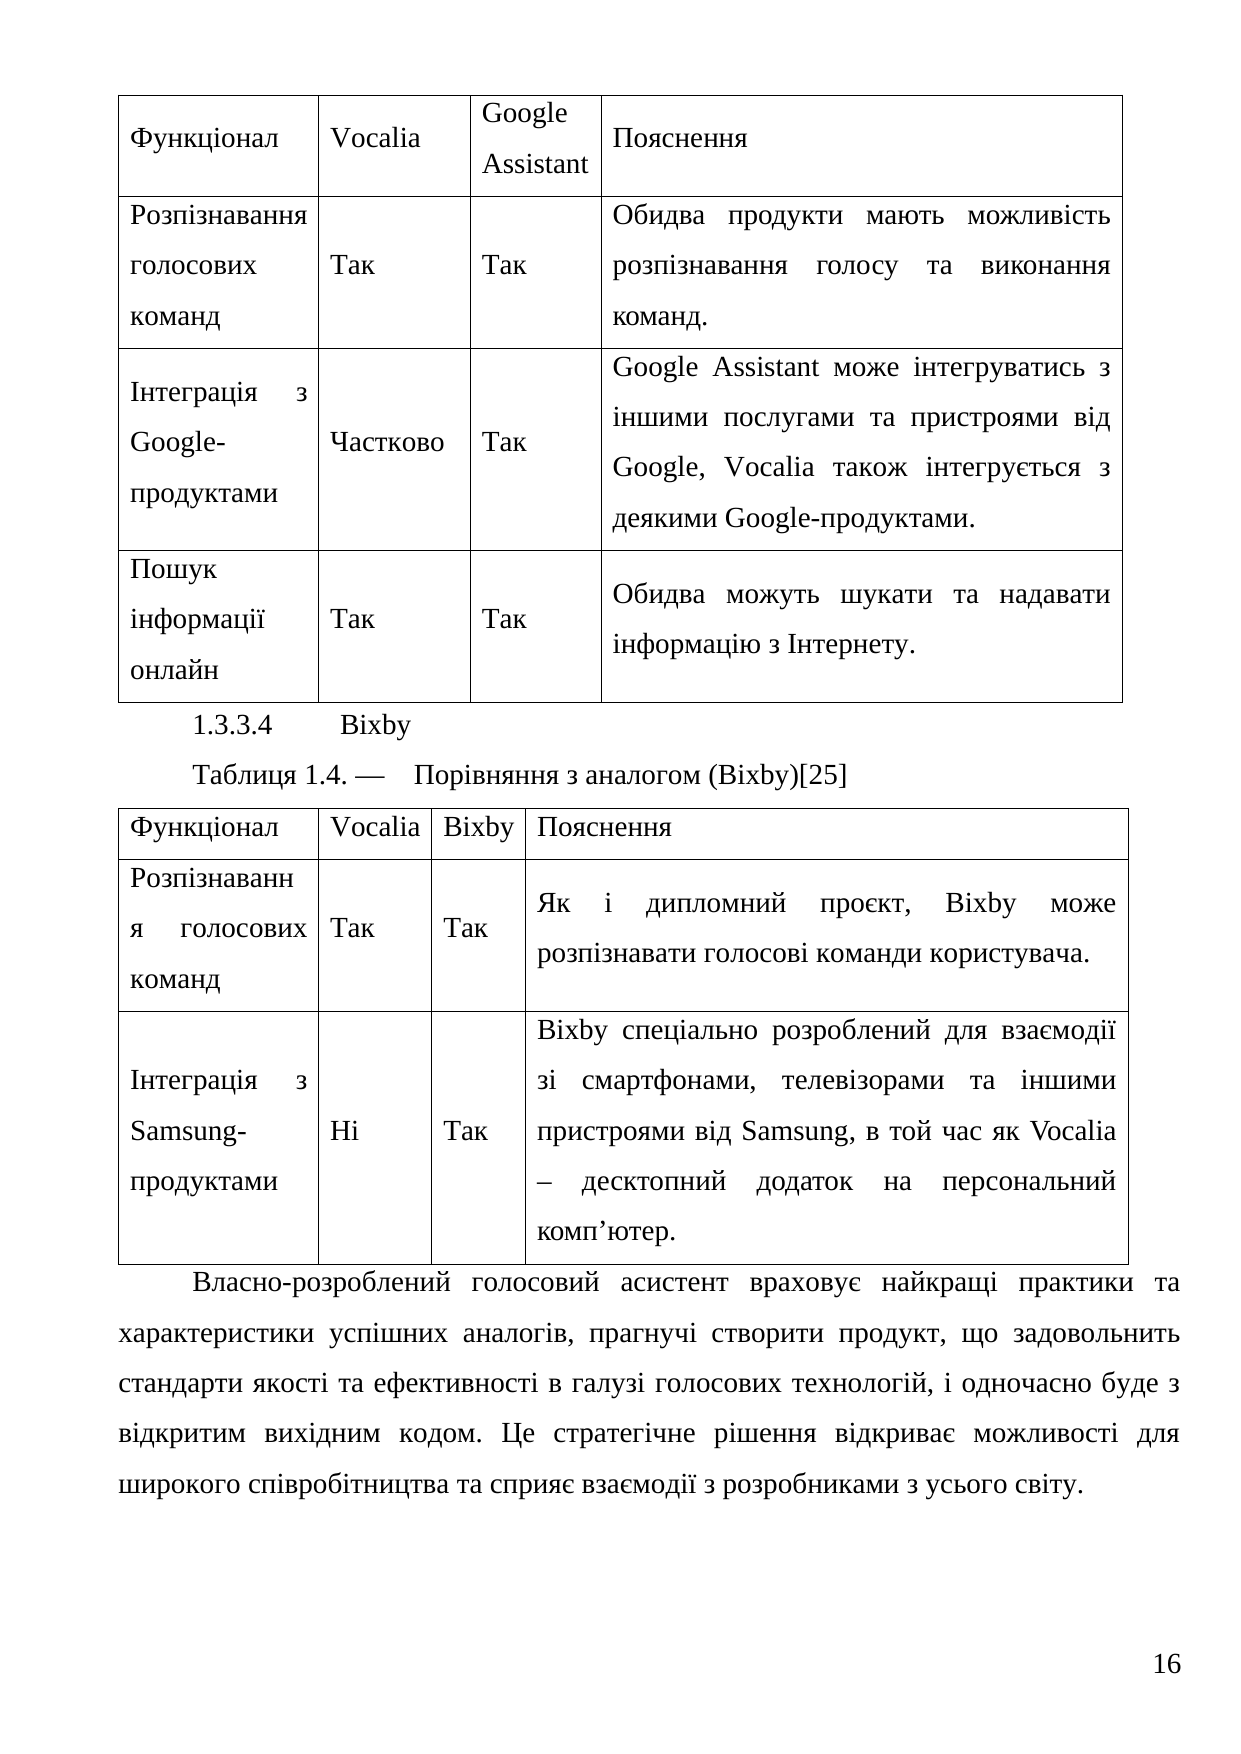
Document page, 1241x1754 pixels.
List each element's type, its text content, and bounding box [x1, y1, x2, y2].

table_header Функціонал [119, 96, 318, 196]
table_header Пояснення [602, 96, 1122, 196]
table_cell Так [471, 197, 601, 348]
text Власно-розроблений голосовий асистент враховує найкращі практики та характеристики успішних аналогів, прагнучі створити продукт, що задовольнить стандарти якості та ефективності в галузі голосових технологій, і одночасно буде з відкритим вихідним кодом. Це стратегічне рішення відкриває можливості для широкого співробітництва та сприяє взаємодії з розробниками з усього світу. [118, 1264, 1181, 1499]
table_header Пояснення [526, 809, 1128, 859]
table_cell Як і дипломний проєкт, Bixby може розпізнавати голосові команди користувача. [526, 860, 1128, 1011]
table_header Bixby [432, 809, 525, 859]
table_cell Так [319, 860, 431, 1011]
table_cell Так [432, 860, 525, 1011]
table_cell Пошук інформації онлайн [119, 551, 318, 702]
subtitle Bixby [192, 707, 1181, 741]
table_header Google Assistant [471, 96, 601, 196]
list Порівняння з аналогом (Bixby)[25] [118, 757, 1181, 791]
table_cell Так [471, 551, 601, 702]
table_header Функціонал [119, 809, 318, 859]
table_cell Інтеграція з Google-продуктами [119, 349, 318, 550]
table_cell Обидва продукти мають можливість розпізнавання голосу та виконання команд. [602, 197, 1122, 348]
table_cell Так [432, 1012, 525, 1263]
table_cell Так [319, 197, 470, 348]
table_header Vocalia [319, 96, 470, 196]
table_cell Google Assistant може інтегруватись з іншими послугами та пристроями від Google, Vocalia також інтегрується з деякими Google-продуктами. [602, 349, 1122, 550]
table_cell Розпізнавання голосових команд [119, 860, 318, 1011]
table_cell Ні [319, 1012, 431, 1263]
table_cell Розпізнавання голосових команд [119, 197, 318, 348]
table_cell Так [319, 551, 470, 702]
table_header Vocalia [319, 809, 431, 859]
table_cell Інтеграція з Samsung-продуктами [119, 1012, 318, 1263]
table_cell Обидва можуть шукати та надавати інформацію з Інтернету. [602, 551, 1122, 702]
table_cell Bixby спеціально розроблений для взаємодії зі смартфонами, телевізорами та іншими пристроями від Samsung, в той час як Vocalia – десктопний додаток на персональний комп’ютер. [526, 1012, 1128, 1263]
table_cell Так [471, 349, 601, 550]
table_cell Частково [319, 349, 470, 550]
